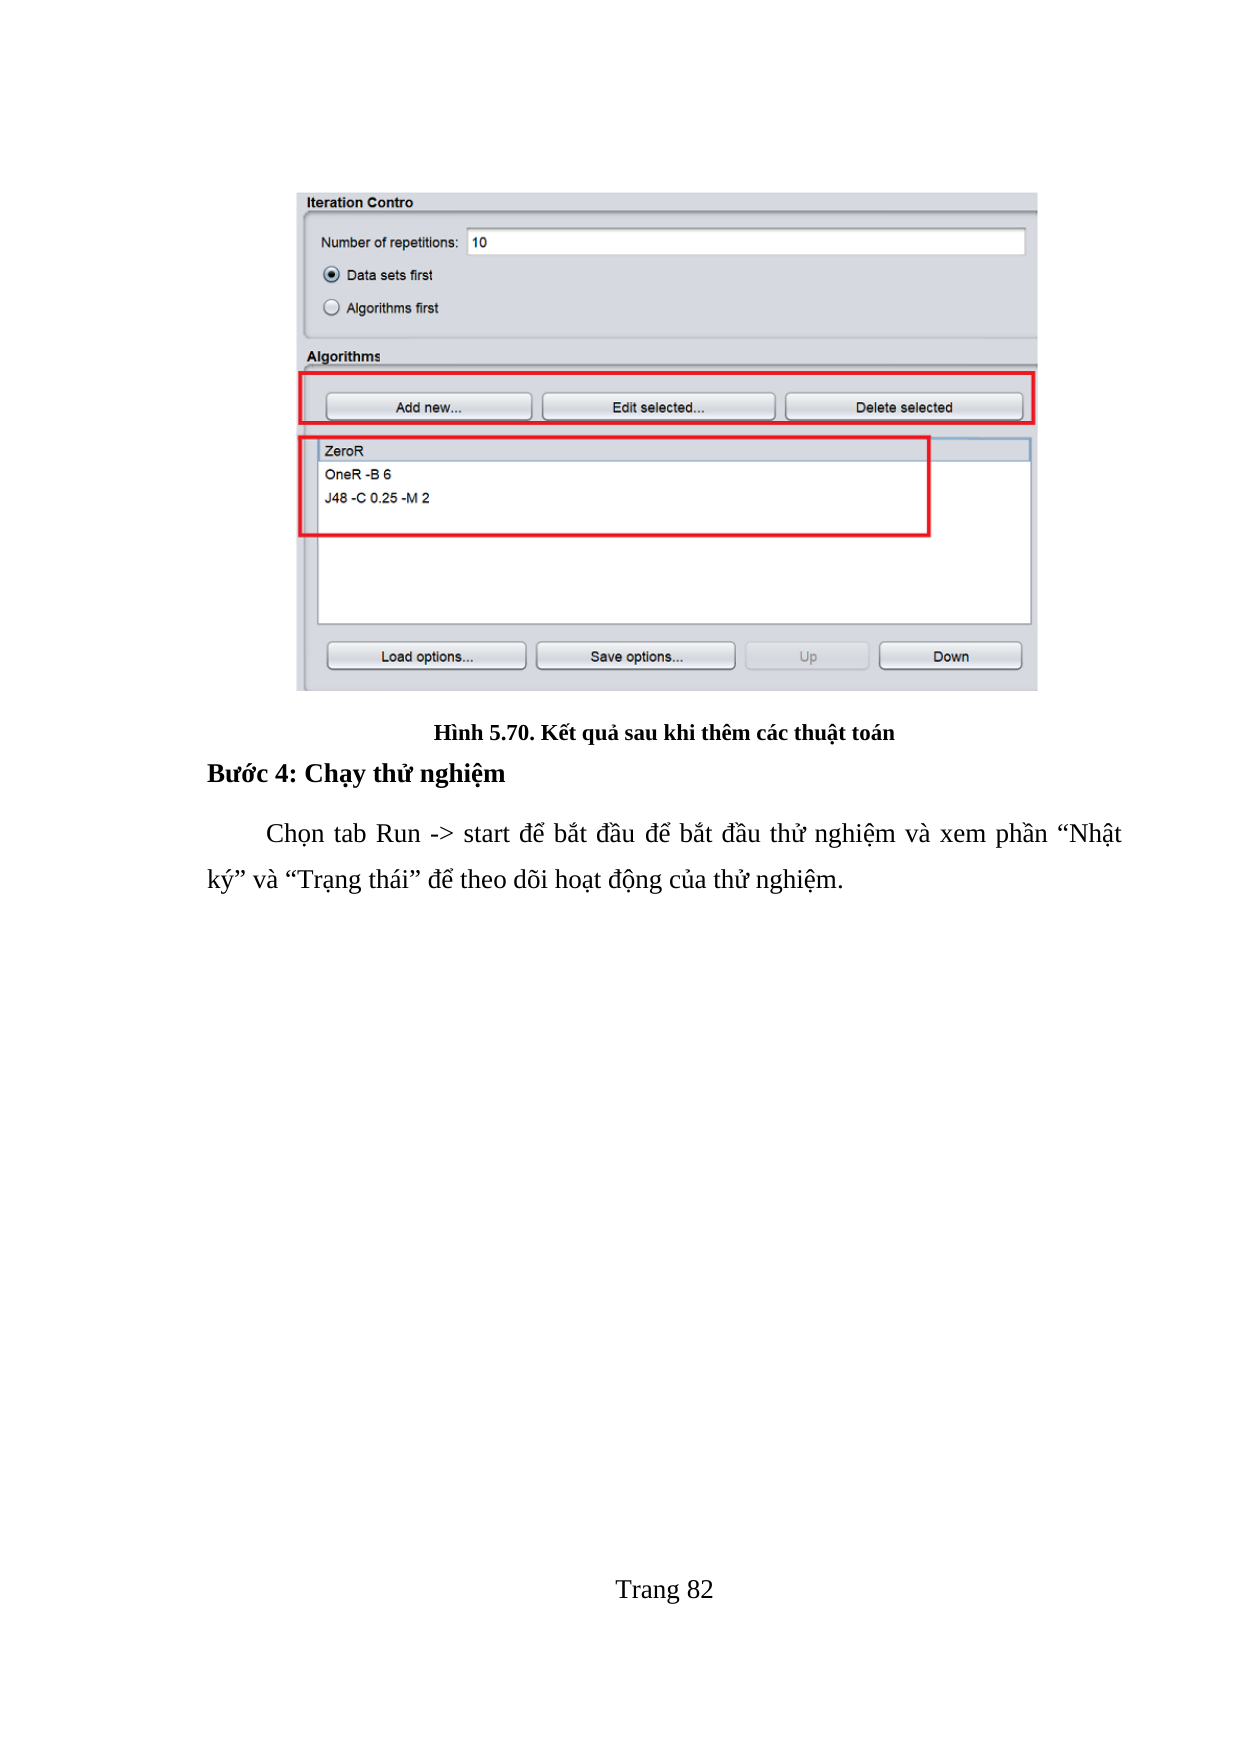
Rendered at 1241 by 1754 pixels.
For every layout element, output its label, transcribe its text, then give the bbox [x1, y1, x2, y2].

picture [288, 177, 1040, 691]
text Bước 4: Chạy thử nghiệm [207, 758, 1122, 789]
text Chọn tab Run -> start để bắt đầu để bắt đầu thử nghiệm và xem phần “Nhật ký” và “Trạng thái” để theo dõi hoạt động của thử nghiệm. [207, 817, 1122, 894]
